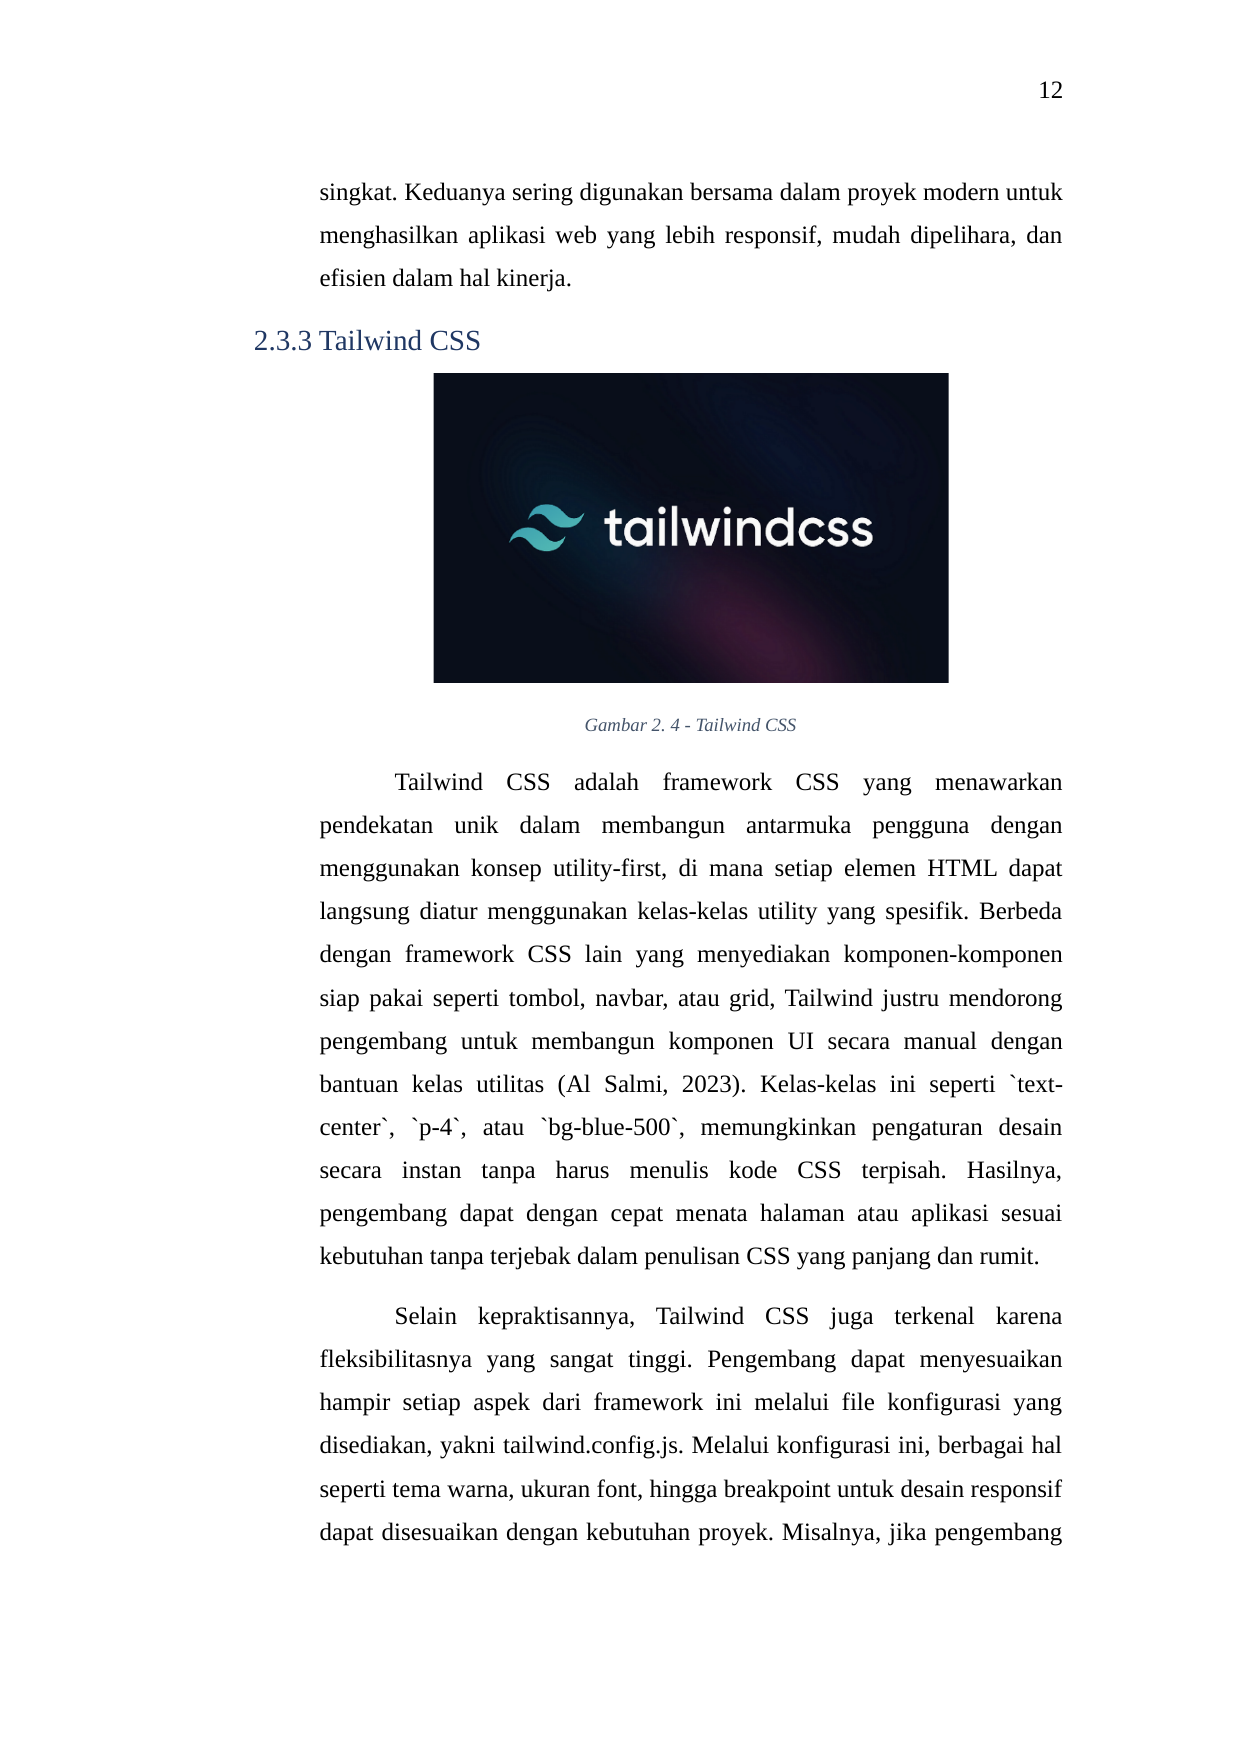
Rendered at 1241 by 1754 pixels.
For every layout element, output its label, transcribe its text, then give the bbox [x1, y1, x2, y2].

text Gambar 2. 4 - Tailwind CSS [319, 714, 1063, 735]
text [319, 177, 1063, 292]
text Tailwind CSS adalah framework CSS yang menawarkan pendekatan unik dalam membangun antarmuka pengguna dengan menggunakan konsep utility-first, di mana setiap elemen HTML dapat langsung diatur menggunakan kelas-kelas utility yang spesifik. Berbeda dengan framework CSS lain yang menyediakan komponen-komponen siap pakai seperti tombol, navbar, atau grid, Tailwind justru mendorong pengembang untuk membangun komponen UI secara manual dengan bantuan kelas utilitas . Kelas-kelas ini seperti `text-center`, `p-4`, atau `bg-blue-500`, memungkinkan pengaturan desain secara instan tanpa harus menulis kode CSS terpisah. Hasilnya, pengembang dapat dengan cepat menata halaman atau aplikasi sesuai kebutuhan tanpa terjebak dalam penulisan CSS yang panjang dan rumit. [319, 767, 1063, 1270]
picture [433, 373, 949, 683]
subtitle 2.3.3 Tailwind CSS [254, 323, 1063, 357]
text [319, 1301, 1063, 1546]
